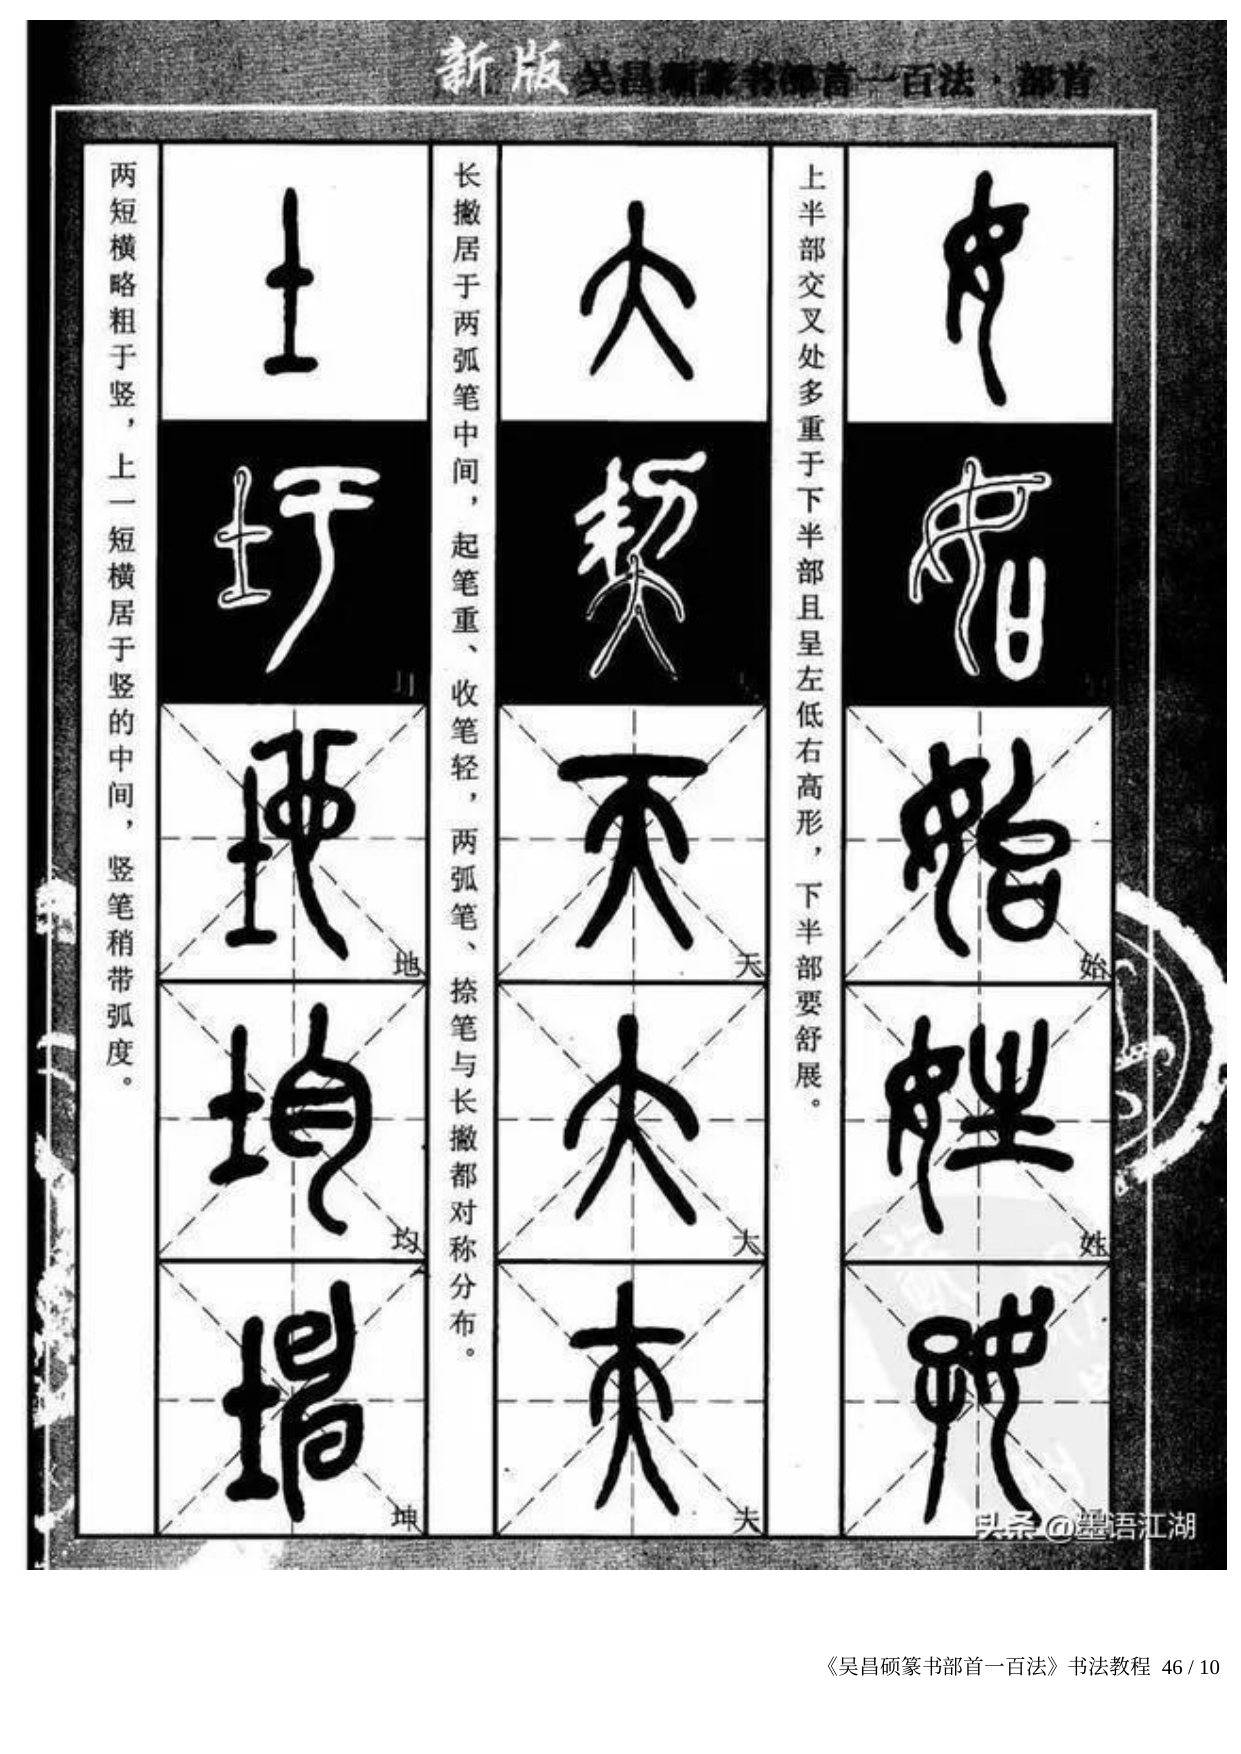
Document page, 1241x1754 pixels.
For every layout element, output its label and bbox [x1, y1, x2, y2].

picture [20, 20, 1227, 1570]
